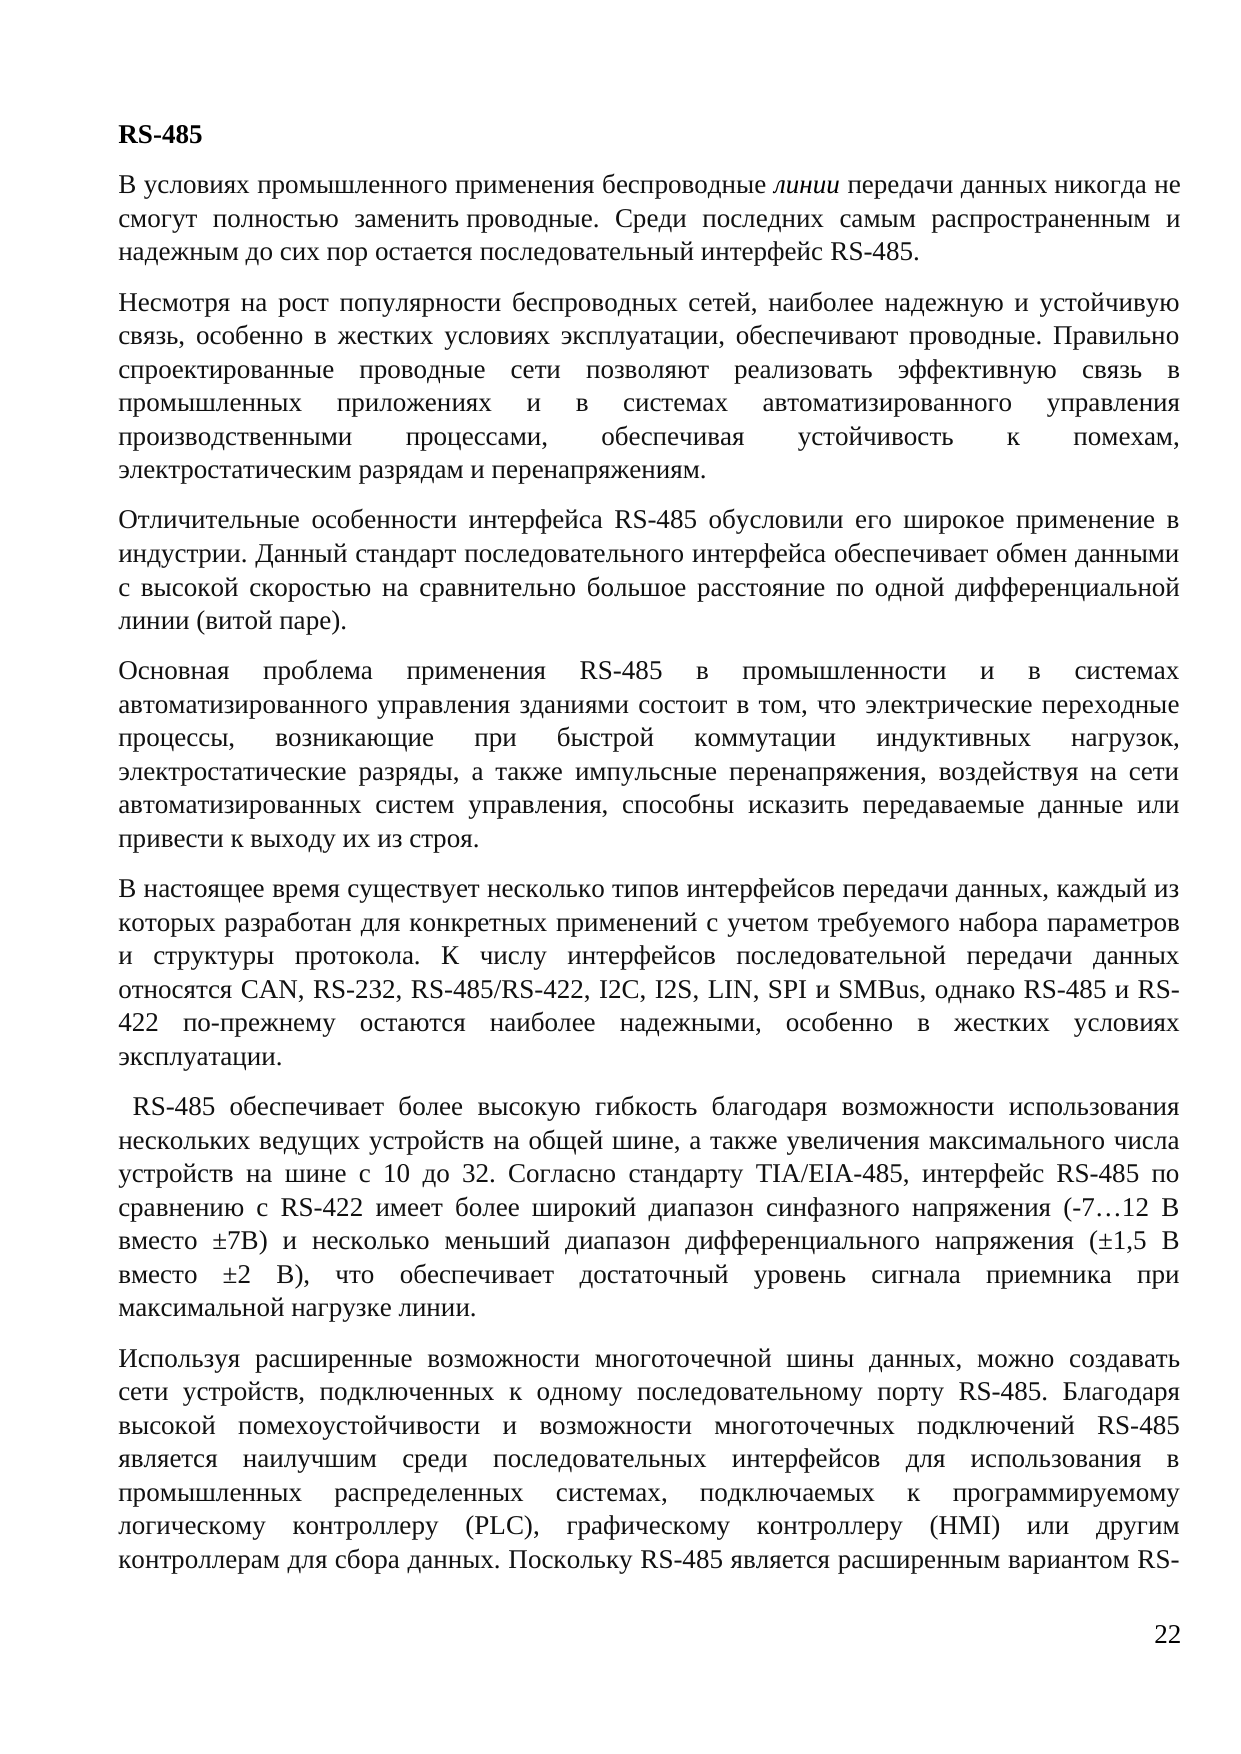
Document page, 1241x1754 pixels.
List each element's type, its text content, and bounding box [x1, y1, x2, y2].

text В настоящее время существует несколько типов интерфейсов передачи данных, каждый из которых разработан для конкретных применений с учетом требуемого набора параметров и структуры протокола. К числу интерфейсов последовательной передачи данных относятся CAN, RS-232, RS-485/RS-422, I2C, I2S, LIN, SPI и SMBus, однако RS-485 и RS-422 по-прежнему остаются наиболее надежными, особенно в жестких условиях эксплуатации. [118, 1038, 1181, 1071]
text В условиях промышленного применения беспроводные линии передачи данных никогда не смогут полностью заменить проводные. Среди последних самым распространенным и надежным до сих пор остается последовательный интерфейс RS-485. [118, 233, 1181, 267]
text RS-485 [118, 118, 1181, 149]
text Отличительные особенности интерфейса RS-485 обусловили его широкое применение в индустрии. Данный стандарт последовательного интерфейса обеспечивает обмен данными с высокой скоростью на сравнительно большое расстояние по одной дифференциальной линии (витой паре). [118, 602, 1181, 635]
text Основная проблема применения RS-485 в промышленности и в системах автоматизированного управления зданиями состоит в том, что электрические переходные процессы, возникающие при быстрой коммутации индуктивных нагрузок, электростатические разряды, а также импульсные перенапряжения, воздействуя на сети автоматизированных систем управления, способны исказить передаваемые данные или привести к выходу их из строя. [118, 820, 1181, 853]
text RS-485 обеспечивает более высокую гибкость благодаря возможности использования нескольких ведущих устройств на общей шине, а также увеличения максимального числа устройств на шине с 10 до 32. Согласно стандарту TIA/EIA-485, интерфейс RS-485 по сравнению с RS-422 имеет более широкий диапазон синфазного напряжения (-7…12 В вместо ±7В) и несколько меньший диапазон дифференциального напряжения (±1,5 В вместо ±2 В), что обеспечивает достаточный уровень сигнала приемника при максимальной нагрузке линии. [118, 1289, 1181, 1323]
text В условиях промышленного применения беспроводные линии передачи данных никогда не смогут полностью заменить проводные. Среди последних самым распространенным и надежным до сих пор остается последовательный интерфейс RS-485. [118, 168, 1181, 202]
text Несмотря на рост популярности беспроводных сетей, наиболее надежную и устойчивую связь, особенно в жестких условиях эксплуатации, обеспечивают проводные. Правильно спроектированные проводные сети позволяют реализовать эффективную связь в промышленных приложениях и в системах автоматизированного управления производственными процессами, обеспечивая устойчивость к помехам, электростатическим разрядам и перенапряжениям. [118, 451, 1181, 484]
